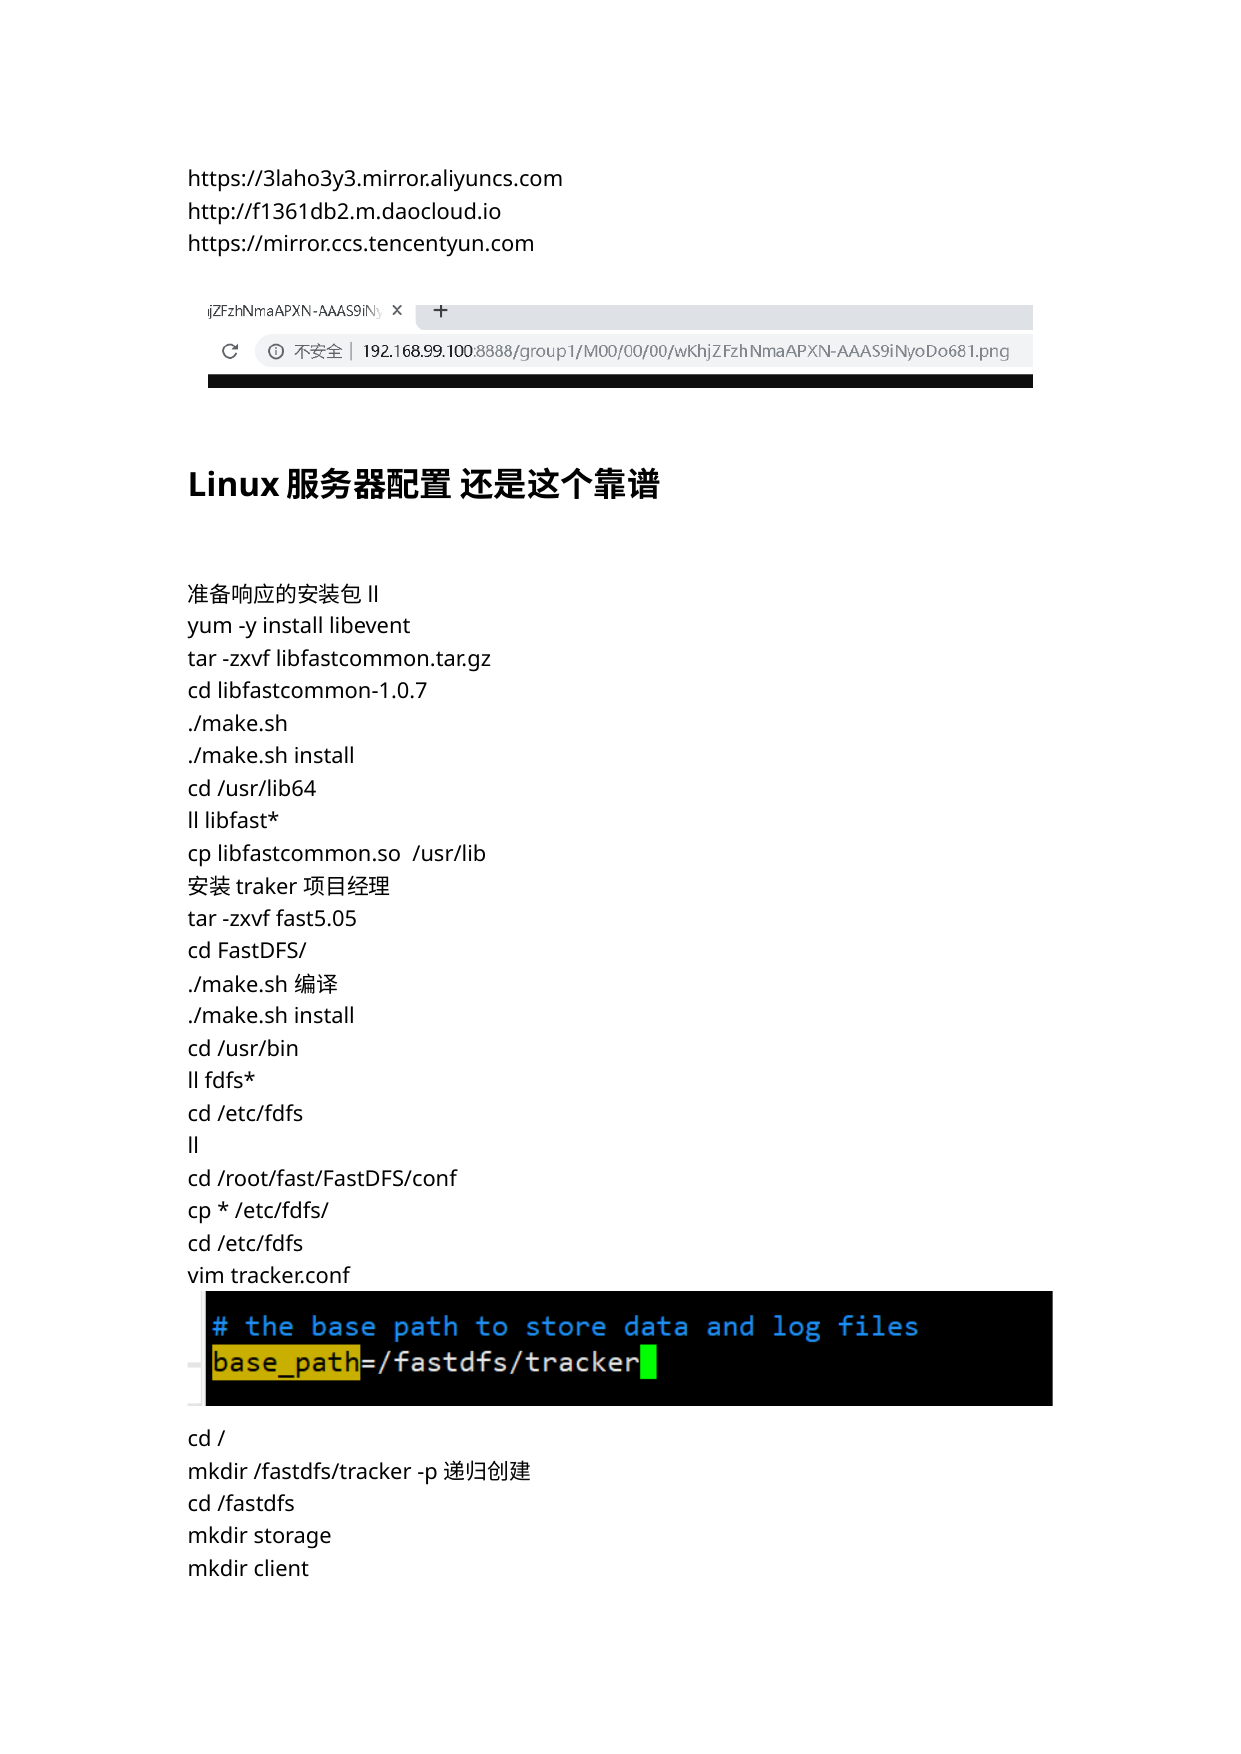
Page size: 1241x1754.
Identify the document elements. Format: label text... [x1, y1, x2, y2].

text https://mirror.ccs.tencentyun.com [187, 227, 1053, 259]
text mkdir storage [187, 1519, 1053, 1551]
text cd /etc/fdfs [187, 1096, 1053, 1129]
subtitle Linux服务器配置 还是这个靠谱 [187, 449, 1053, 514]
text tar -zxvf fast5.05 [187, 901, 1053, 934]
text 安装traker 项目经理 [187, 869, 1053, 901]
text ./make.sh install [187, 739, 1053, 771]
text ./make.sh 编译 [187, 966, 1053, 999]
text http://f1361db2.m.daocloud.io [187, 194, 1053, 227]
text cd libfastcommon-1.0.7 [187, 674, 1053, 706]
text yum -y install libevent [187, 609, 1053, 641]
text cd /etc/fdfs [187, 1226, 1053, 1259]
text cd /root/fast/FastDFS/conf [187, 1161, 1053, 1194]
text https://3laho3y3.mirror.aliyuncs.com [187, 162, 1053, 194]
text ./make.sh install [187, 999, 1053, 1031]
text cd /usr/bin [187, 1031, 1053, 1064]
text tar -zxvf libfastcommon.tar.gz [187, 641, 1053, 674]
text 准备响应的安装包 ll [187, 576, 1053, 609]
picture [187, 1291, 1053, 1406]
text cd / [187, 1421, 1053, 1454]
text mkdir /fastdfs/tracker -p 递归创建 [187, 1454, 1053, 1486]
text cd /usr/lib64 [187, 771, 1053, 804]
text ll fdfs* [187, 1064, 1053, 1096]
text cp libfastcommon.so /usr/lib [187, 836, 1053, 869]
text cd FastDFS/ [187, 934, 1053, 966]
text ll libfast* [187, 804, 1053, 836]
text cd /fastdfs [187, 1486, 1053, 1519]
text ll [187, 1129, 1053, 1161]
picture [187, 292, 1053, 388]
text vim tracker.conf [187, 1259, 1053, 1291]
text mkdir client [187, 1551, 1053, 1584]
text ./make.sh [187, 706, 1053, 739]
text cp * /etc/fdfs/ [187, 1194, 1053, 1226]
